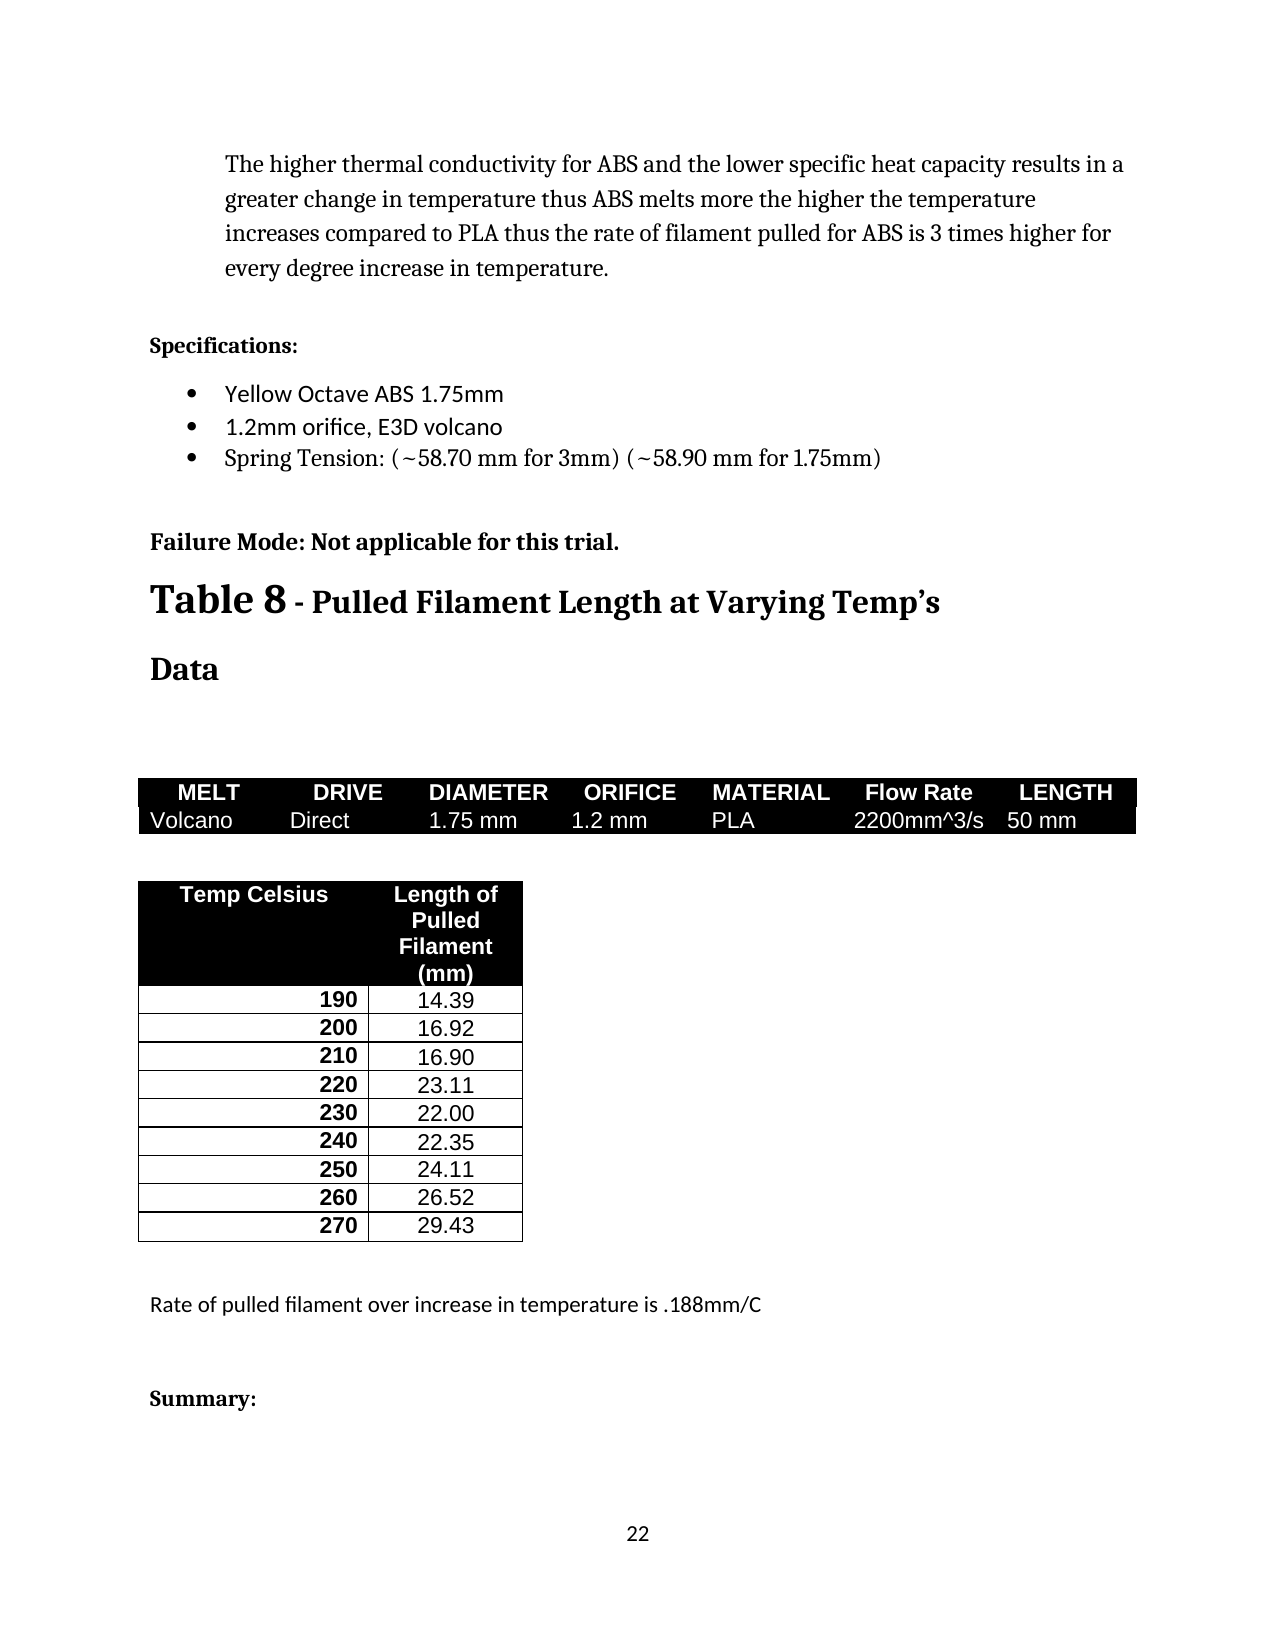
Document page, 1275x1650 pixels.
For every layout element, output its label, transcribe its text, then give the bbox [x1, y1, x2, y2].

list Spring Tension: (~58.70 mm for 3mm) (~58.90 mm for 1.75mm) [187, 444, 1125, 473]
table_header MATERIAL [701, 779, 842, 806]
text Specifications: [150, 333, 1125, 359]
text Table 8 - Pulled Filament Length at Varying Temp’s [150, 576, 1125, 624]
table_cell 200 [139, 1014, 368, 1041]
table_cell 16.90 [369, 1043, 522, 1070]
table_cell 230 [139, 1099, 368, 1126]
table_cell 22.35 [369, 1128, 522, 1155]
table_cell 2200mm^3/s [842, 807, 996, 834]
text Summary: [150, 1385, 1125, 1412]
table_cell 220 [139, 1071, 368, 1098]
table_cell 250 [139, 1156, 368, 1183]
text Data [150, 650, 1125, 688]
table_cell 50 mm [996, 807, 1136, 834]
table_cell 29.43 [369, 1213, 522, 1241]
table_cell Direct [278, 807, 417, 834]
list Yellow Octave ABS 1.75mm [187, 378, 1125, 409]
table_header Flow Rate [843, 779, 995, 806]
table_cell 24.11 [369, 1156, 522, 1183]
text Failure Mode: Not applicable for this trial. [150, 528, 1125, 557]
table_cell 190 [139, 986, 368, 1013]
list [187, 150, 1125, 282]
table_cell 1.75 mm [417, 807, 560, 834]
table_cell 270 [139, 1213, 368, 1241]
table_cell 1.2 mm [560, 807, 700, 834]
table_header Temp Celsius [139, 881, 369, 986]
table_cell 23.11 [369, 1071, 522, 1098]
table_cell 14.39 [369, 986, 522, 1013]
table_cell 240 [139, 1128, 368, 1155]
table_header Length of Pulled Filament (mm) [369, 881, 523, 986]
table_header DIAMETER [418, 779, 559, 806]
table_cell 22.00 [369, 1099, 522, 1126]
table_header MELT [139, 779, 278, 806]
table_cell 210 [139, 1043, 368, 1070]
table_cell Volcano [139, 807, 278, 834]
table_cell 260 [139, 1184, 368, 1211]
table_header LENGTH [996, 779, 1136, 806]
table_cell 26.52 [369, 1184, 522, 1211]
table_header DRIVE [279, 779, 417, 806]
text Rate of pulled filament over increase in temperature is .188mm/C [150, 1290, 1125, 1318]
list 1.2mm orifice, E3D volcano [187, 411, 1125, 442]
table_cell 16.92 [369, 1014, 522, 1041]
table_cell PLA [700, 807, 842, 834]
table_header ORIFICE [560, 779, 700, 806]
